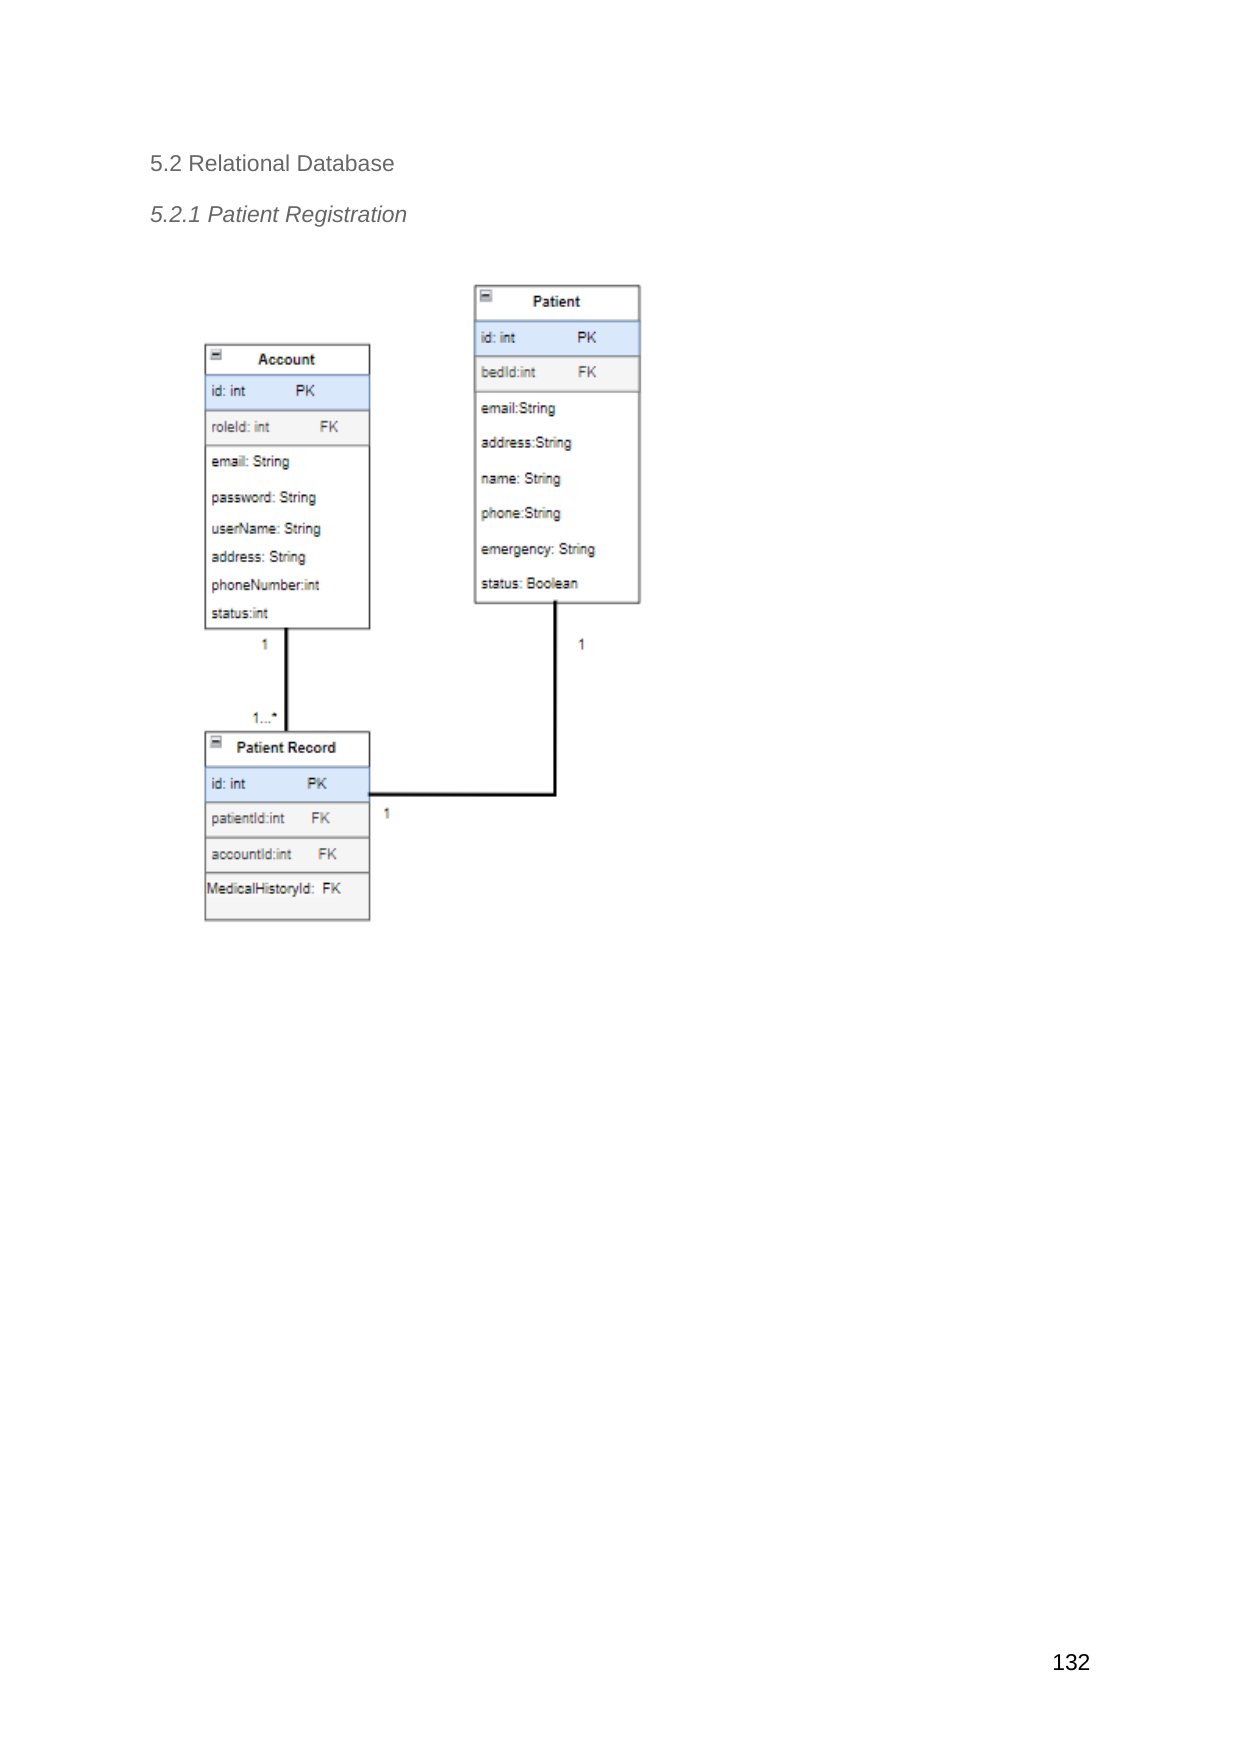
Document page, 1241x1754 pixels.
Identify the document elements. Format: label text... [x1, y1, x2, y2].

subtitle 5.2 Relational Database [150, 150, 1090, 176]
subtitle 5.2.1 Patient Registration [150, 201, 1090, 228]
picture [150, 236, 732, 980]
